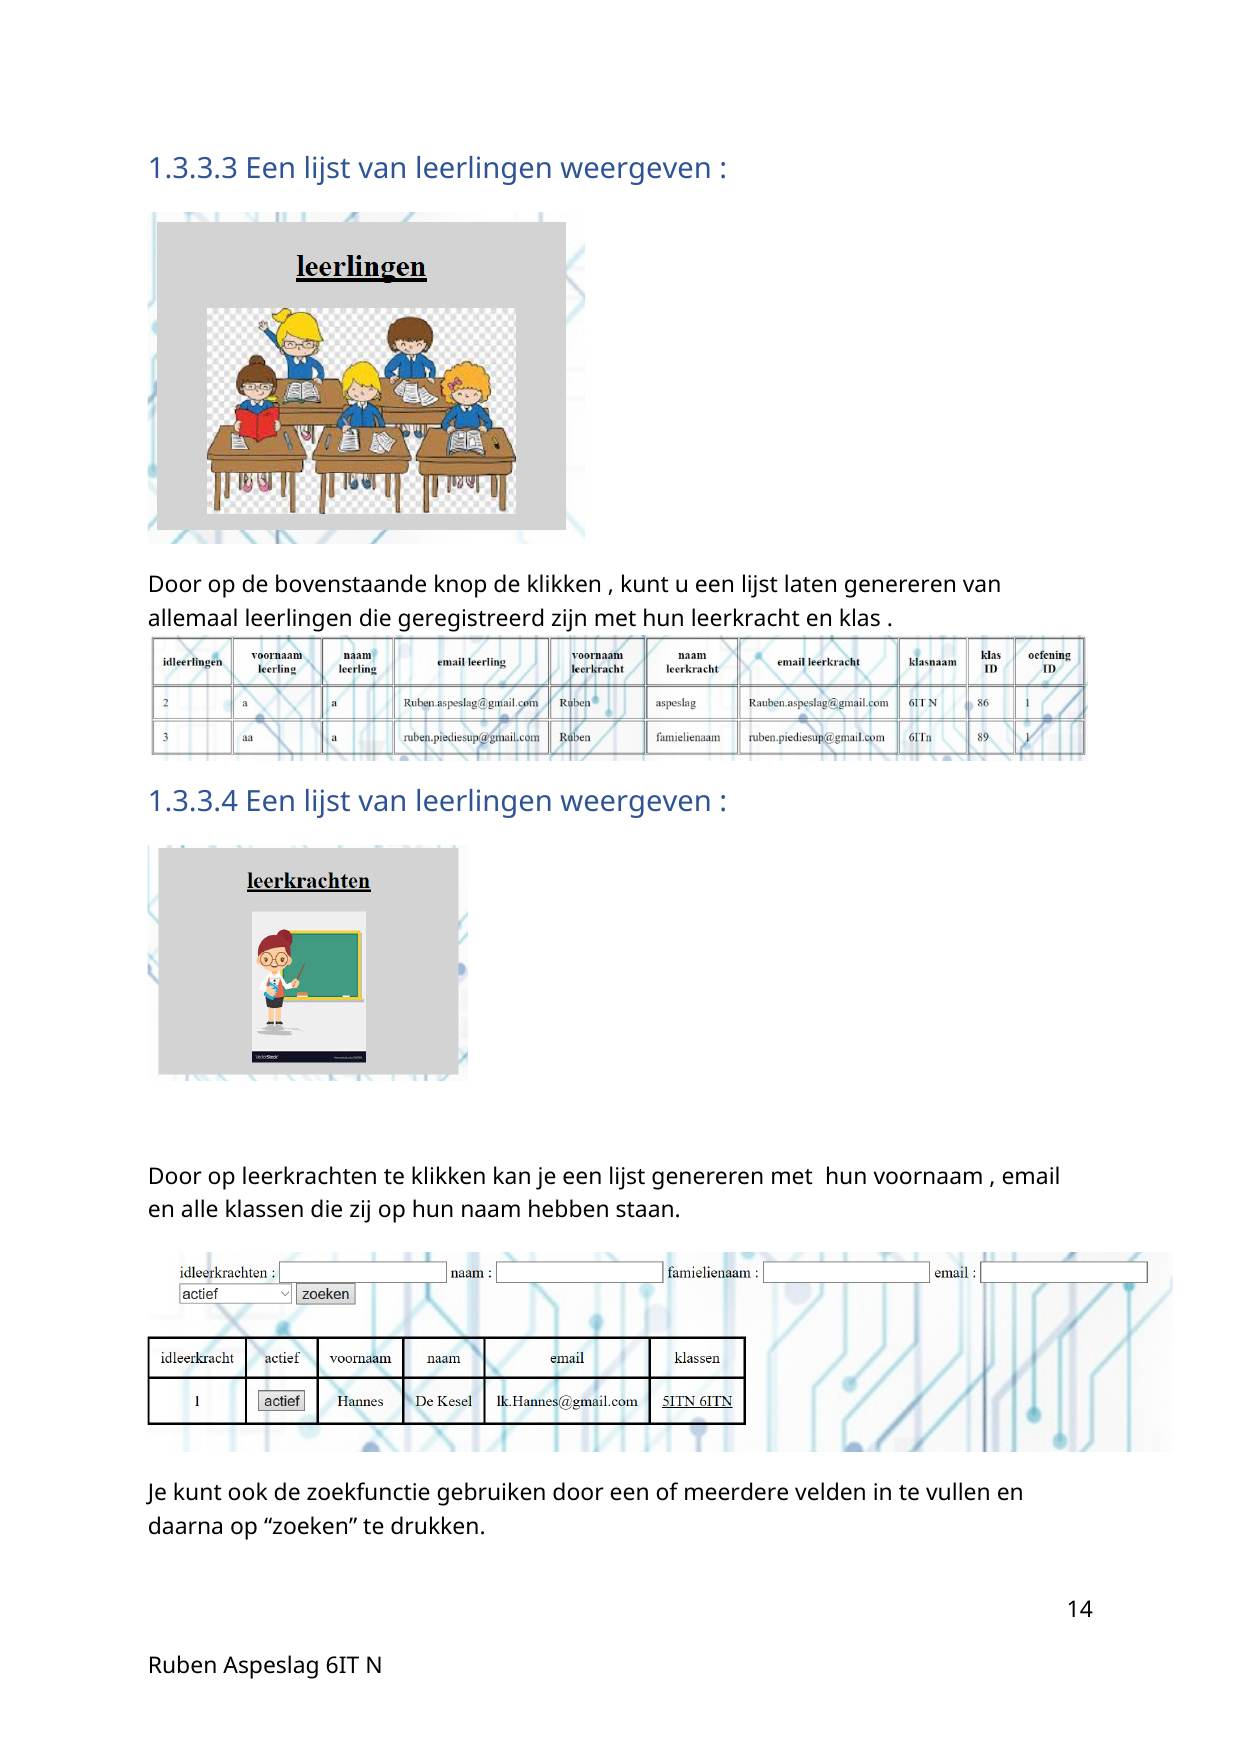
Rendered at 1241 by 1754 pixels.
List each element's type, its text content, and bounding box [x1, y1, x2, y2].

picture [147, 845, 468, 1081]
picture [147, 635, 1088, 761]
picture [147, 1252, 1173, 1452]
picture [147, 212, 586, 544]
subtitle 1.3.3.4 Een lijst van leerlingen weergeven : [148, 780, 1093, 820]
text Door op leerkrachten te klikken kan je een lijst genereren met hun voornaam , email en alle klassen die zij op hun naam hebben staan. [148, 1160, 1093, 1225]
subtitle 1.3.3.3 Een lijst van leerlingen weergeven : [148, 148, 1093, 187]
text Je kunt ook de zoekfunctie gebruiken door een of meerdere velden in te vullen en daarna op “zoeken” te drukken. [148, 1476, 1093, 1541]
